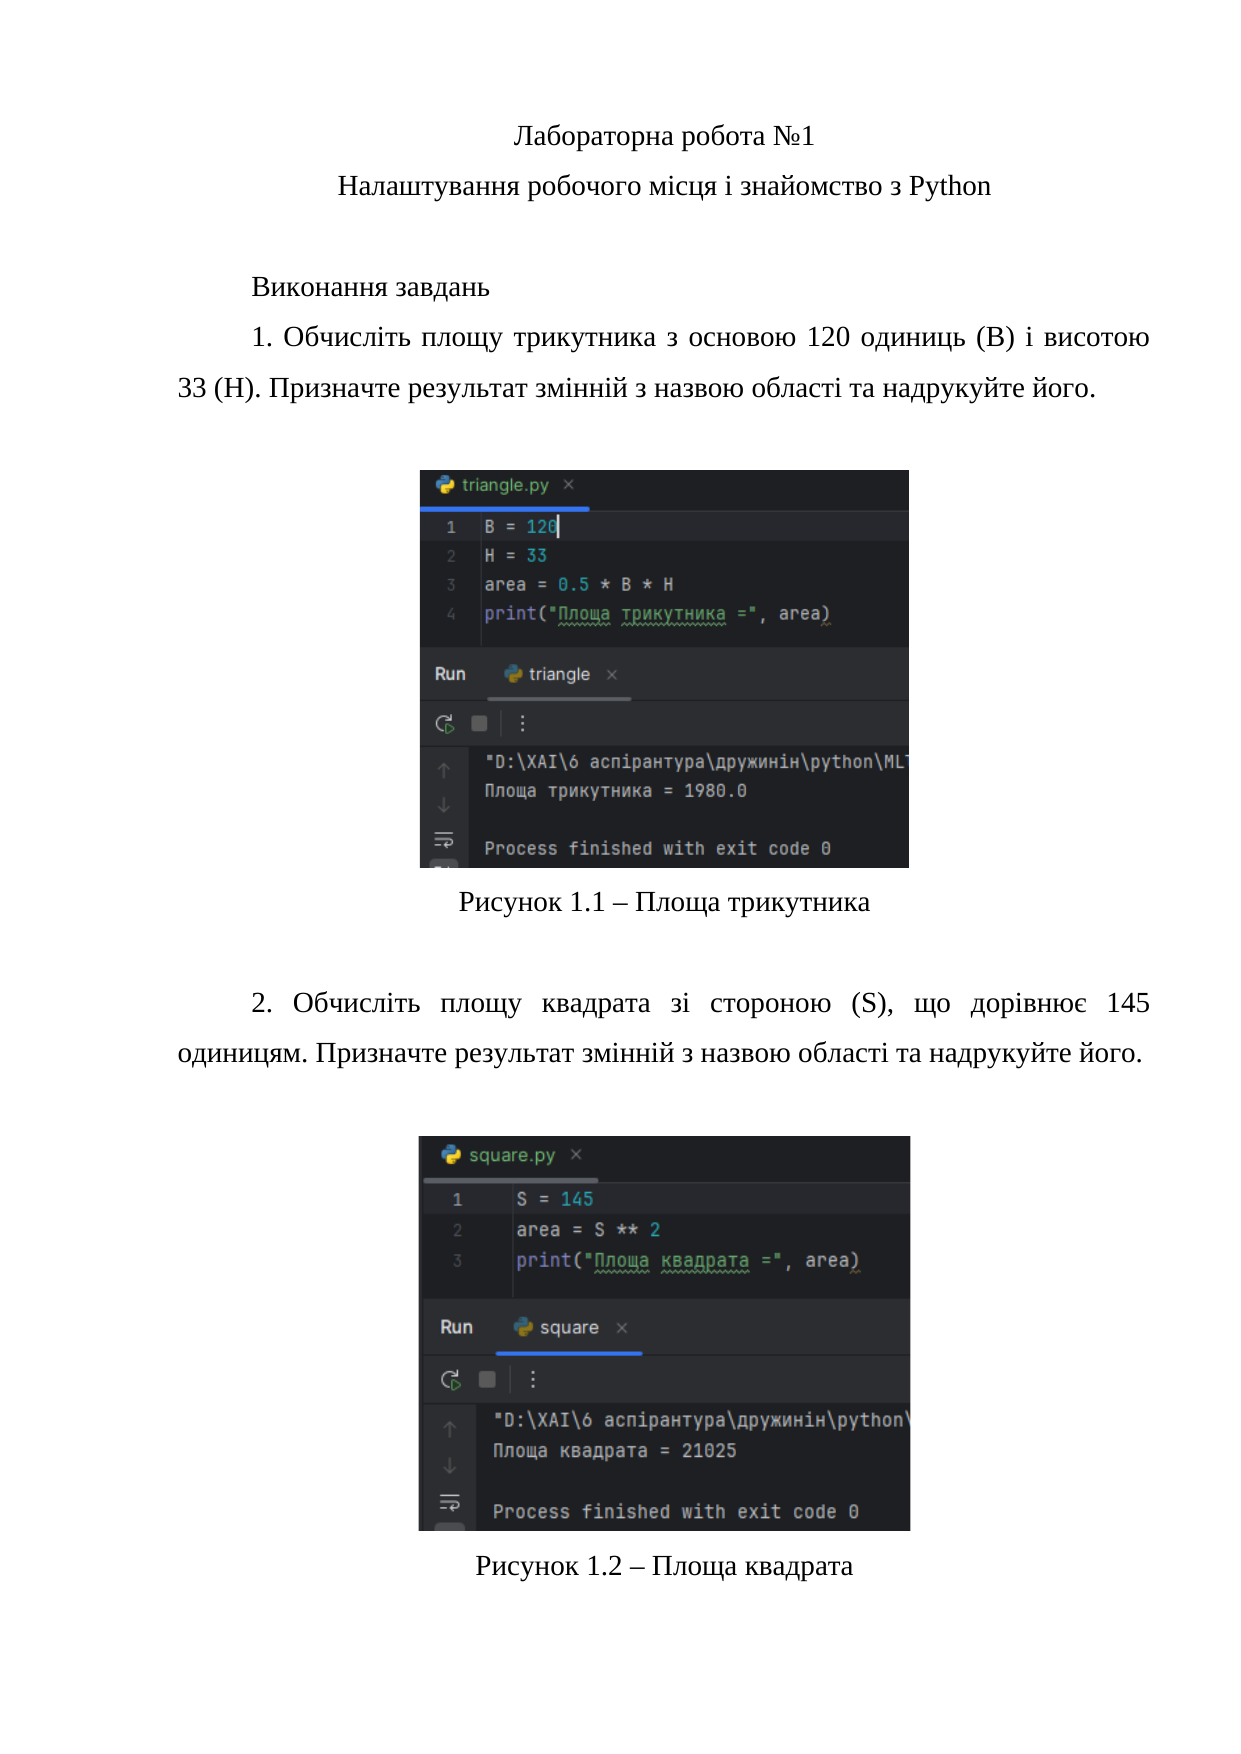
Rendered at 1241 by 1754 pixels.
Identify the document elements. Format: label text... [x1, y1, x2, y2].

text 1. Обчисліть площу трикутника з основою 120 одиниць (B) і висотою 33 (H). Призначте результат змінній з назвою області та надрукуйте його. [177, 319, 1152, 403]
picture [418, 1136, 911, 1531]
text Рисунок 1.1 – Площа трикутника [177, 884, 1152, 918]
picture [419, 470, 909, 868]
text Налаштування робочого місця і знайомство з Python [177, 168, 1152, 202]
text Виконання завдань [177, 269, 1152, 303]
text Лабораторна робота №1 [177, 118, 1152, 152]
text 2. Обчисліть площу квадрата зі стороною (S), що дорівнює 145 одиницям. Призначте результат змінній з назвою області та надрукуйте його. [177, 985, 1152, 1069]
text Рисунок 1.2 – Площа квадрата [177, 1548, 1152, 1581]
